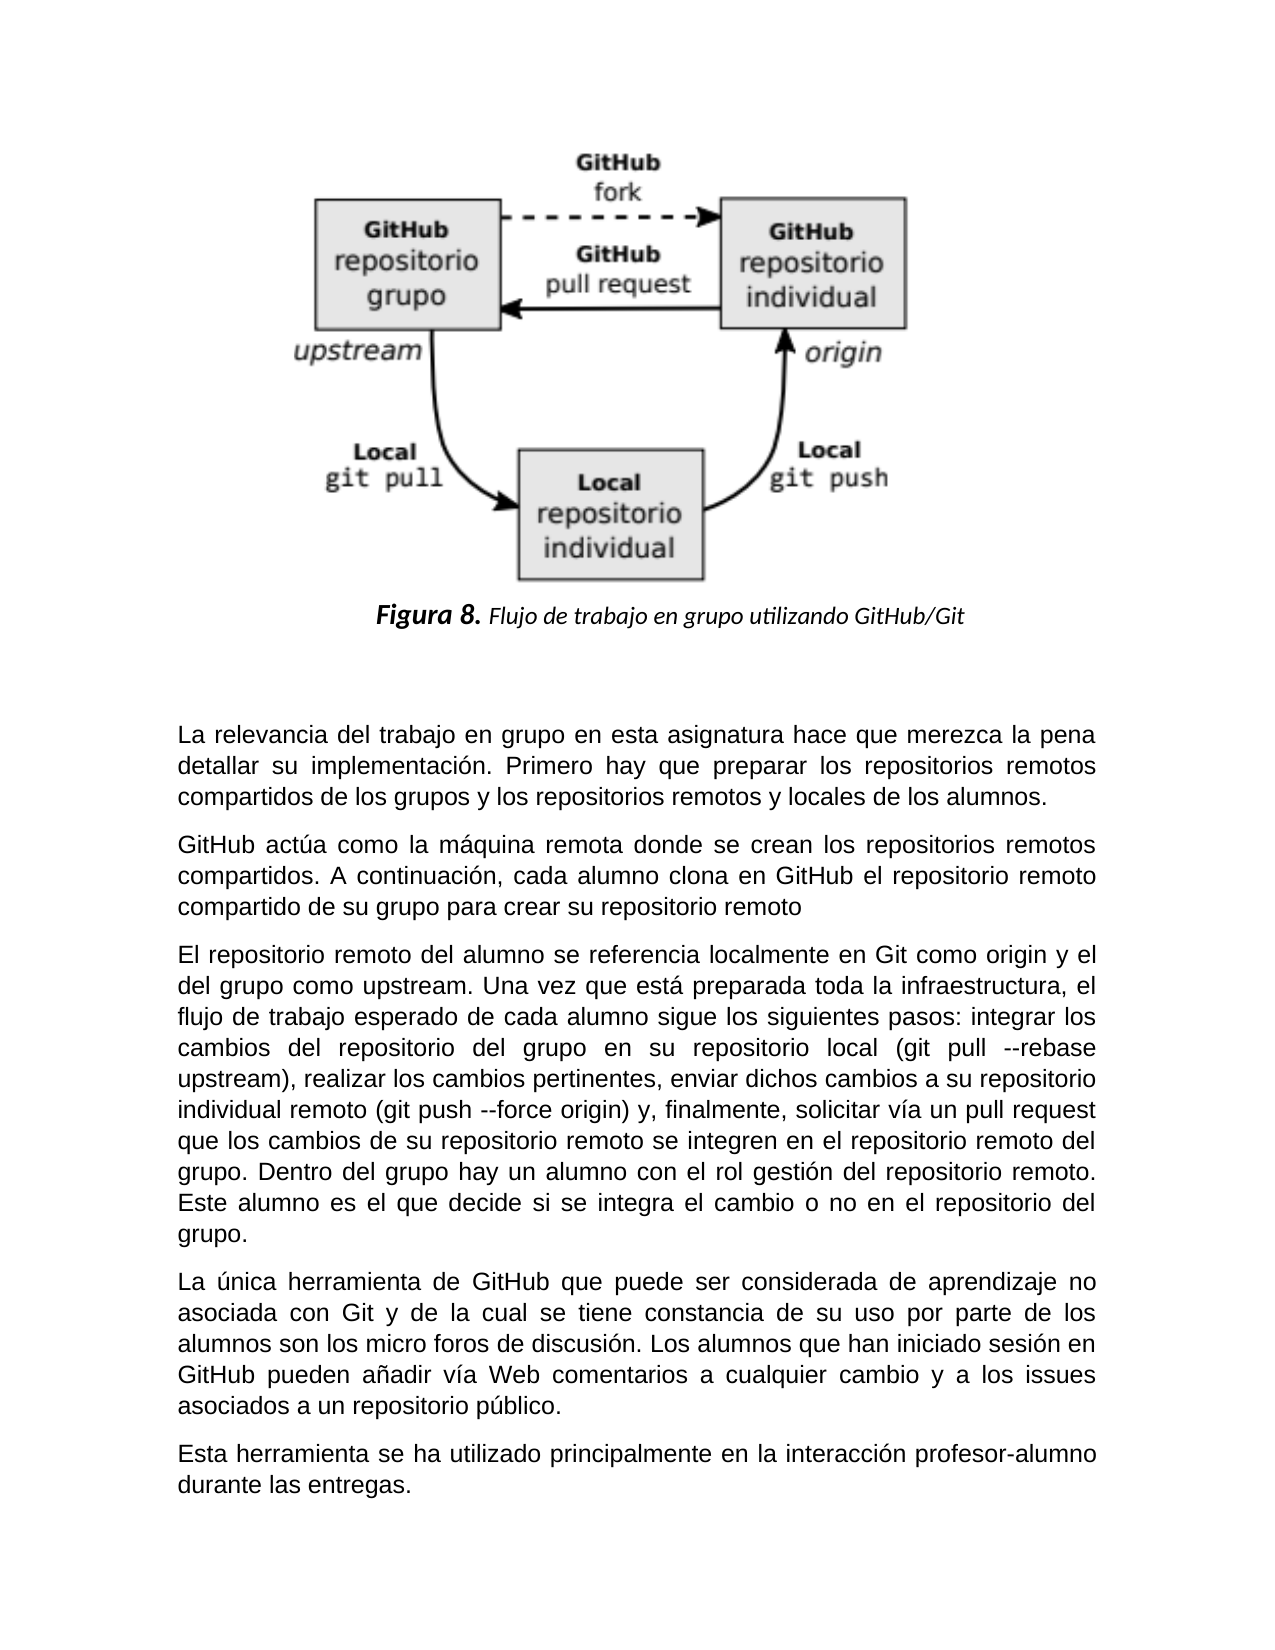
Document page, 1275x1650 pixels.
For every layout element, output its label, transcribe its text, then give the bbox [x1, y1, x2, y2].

text GitHub actúa como la máquina remota donde se crean los repositorios remotos compartidos. A continuación, cada alumno clona en GitHub el repositorio remoto compartido de su grupo para crear su repositorio remoto [177, 830, 1098, 921]
picture [293, 147, 914, 585]
text Esta herramienta se ha utilizado principalmente en la interacción profesor-alumno durante las entregas. [177, 1439, 1098, 1498]
text La única herramienta de GitHub que puede ser considerada de aprendizaje no asociada con Git y de la cual se tiene constancia de su uso por parte de los alumnos son los micro foros de discusión. Los alumnos que han iniciado sesión en GitHub pueden añadir vía Web comentarios a cualquier cambio y a los issues asociados a un repositorio público. [177, 1267, 1098, 1420]
text La relevancia del trabajo en grupo en esta asignatura hace que merezca la pena detallar su implementación. Primero hay que preparar los repositorios remotos compartidos de los grupos y los repositorios remotos y locales de los alumnos. [177, 720, 1098, 811]
text El repositorio remoto del alumno se referencia localmente en Git como origin y el del grupo como upstream. Una vez que está preparada toda la infraestructura, el flujo de trabajo esperado de cada alumno sigue los siguientes pasos: integrar los cambios del repositorio del grupo en su repositorio local (git pull --rebase upstream), realizar los cambios pertinentes, enviar dichos cambios a su repositorio individual remoto (git push --force origin) y, finalmente, solicitar vía un pull request que los cambios de su repositorio remoto se integren en el repositorio remoto del grupo. Dentro del grupo hay un alumno con el rol gestión del repositorio remoto. Este alumno es el que decide si se integra el cambio o no en el repositorio del grupo. [177, 940, 1098, 1248]
